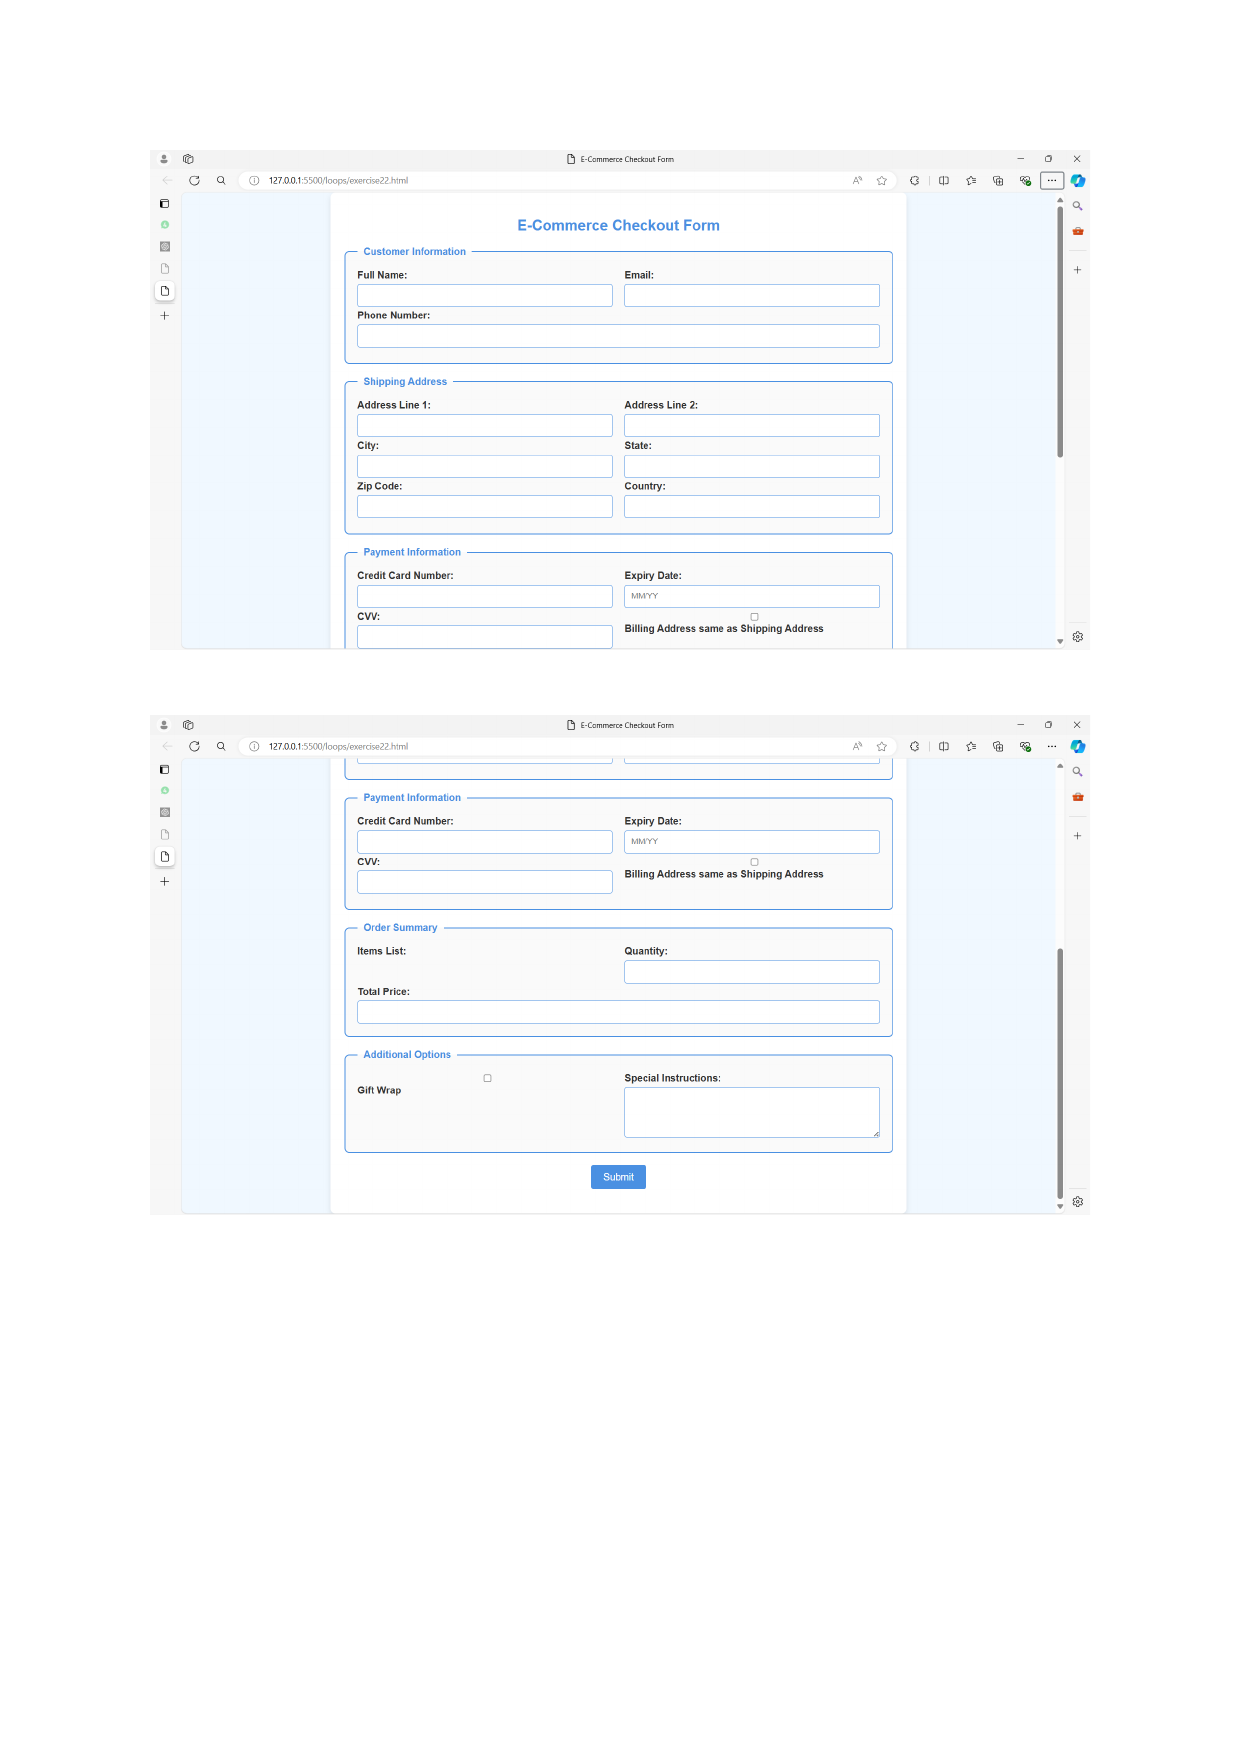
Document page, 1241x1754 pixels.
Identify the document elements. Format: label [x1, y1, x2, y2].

picture [150, 150, 1091, 650]
picture [150, 715, 1091, 1215]
